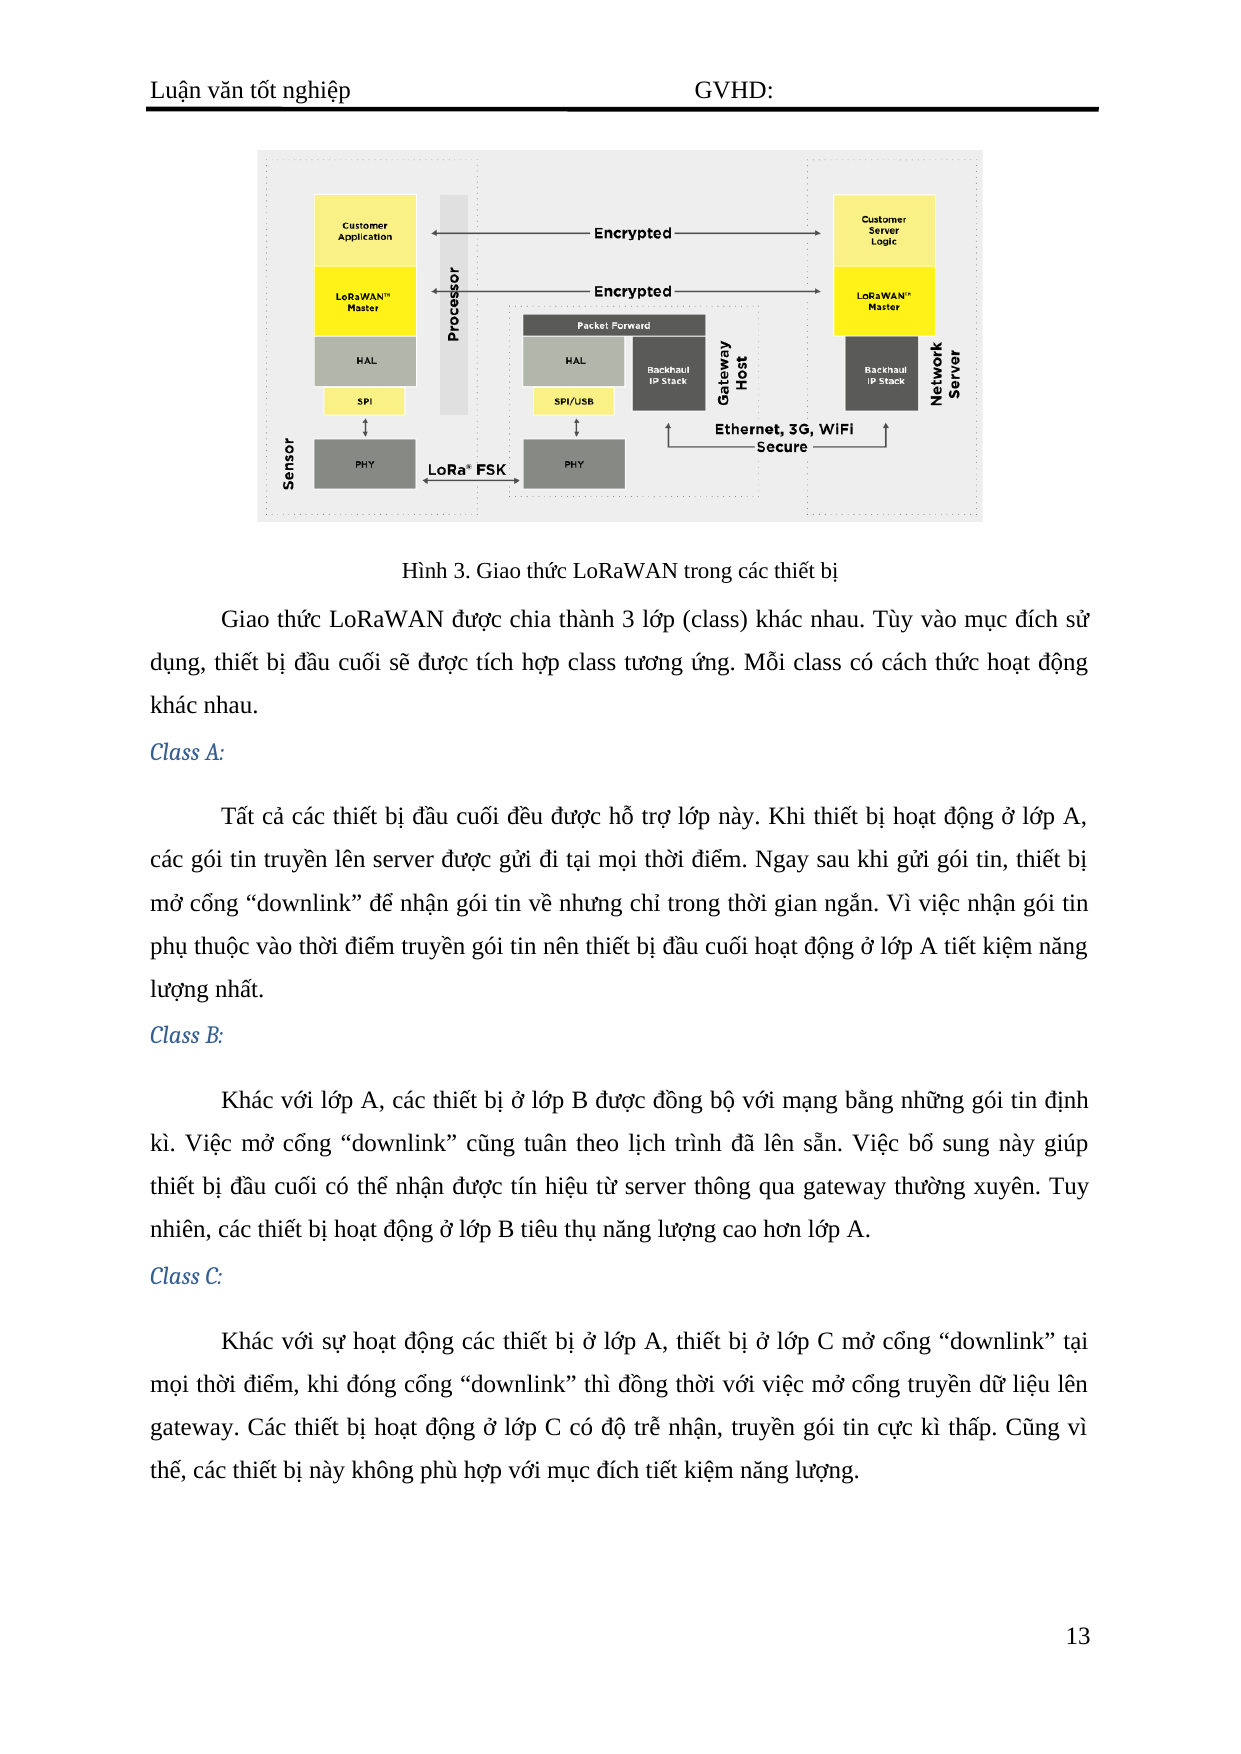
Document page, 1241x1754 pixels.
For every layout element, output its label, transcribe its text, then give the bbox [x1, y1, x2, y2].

text Khác với sự hoạt động các thiết bị ở lớp A, thiết bị ở lớp C mở cổng “downlink” tại mọi thời điểm, khi đóng cổng “downlink” thì đồng thời với việc mở cổng truyền dữ liệu lên gateway. Các thiết bị hoạt động ở lớp C có độ trễ nhận, truyền gói tin cực kì thấp. Cũng vì thế, các thiết bị này không phù hợp với mục đích tiết kiệm năng lượng. [150, 1326, 1090, 1484]
subtitle Class C: [150, 1262, 1090, 1291]
subtitle Class B: [150, 1021, 1090, 1050]
picture [257, 150, 983, 522]
subtitle Class A: [150, 737, 1090, 766]
text Tất cả các thiết bị đầu cuối đều được hỗ trợ lớp này. Khi thiết bị hoạt động ở lớp A, các gói tin truyền lên server được gửi đi tại mọi thời điểm. Ngay sau khi gửi gói tin, thiết bị mở cổng “downlink” để nhận gói tin về nhưng chỉ trong thời gian ngắn. Vì việc nhận gói tin phụ thuộc vào thời điểm truyền gói tin nên thiết bị đầu cuối hoạt động ở lớp A tiết kiệm năng lượng nhất. [150, 801, 1090, 1003]
text Khác với lớp A, các thiết bị ở lớp B được đồng bộ với mạng bằng những gói tin định kì. Việc mở cổng “downlink” cũng tuân theo lịch trình đã lên sẵn. Việc bổ sung này giúp thiết bị đầu cuối có thể nhận được tín hiệu từ server thông qua gateway thường xuyên. Tuy nhiên, các thiết bị hoạt động ở lớp B tiêu thụ năng lượng cao hơn lớp A. [150, 1085, 1090, 1243]
text Giao thức LoRaWAN được chia thành 3 lớp (class) khác nhau. Tùy vào mục đích sử dụng, thiết bị đầu cuối sẽ được tích hợp class tương ứng. Mỗi class có cách thức hoạt động khác nhau. [150, 604, 1090, 719]
